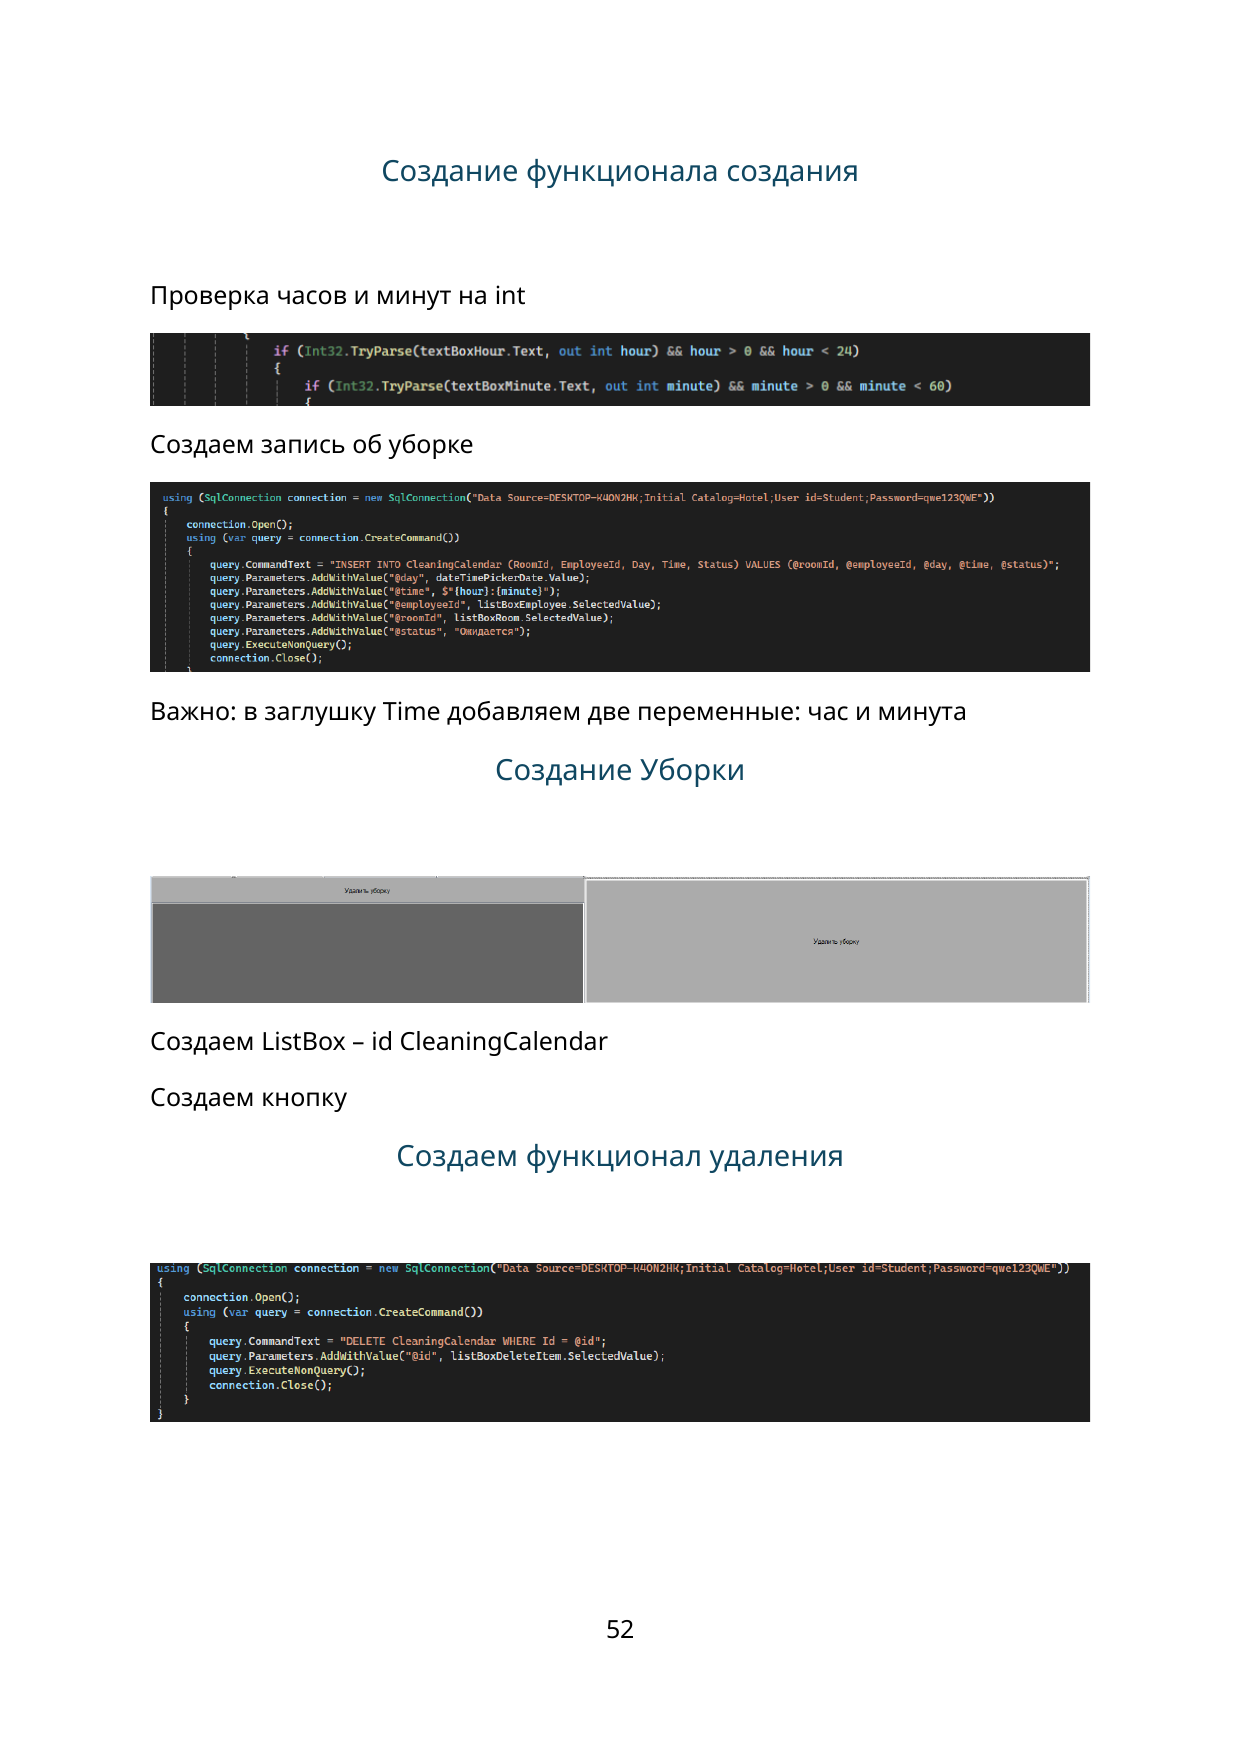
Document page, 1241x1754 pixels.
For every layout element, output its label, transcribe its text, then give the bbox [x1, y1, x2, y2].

picture [150, 876, 1091, 1003]
text Проверка часов и минут на int [150, 277, 1090, 311]
text Важно: в заглушку Time добавляем две переменные: час и минута [150, 693, 1090, 727]
text Создаем запись об уборке [150, 427, 1090, 461]
picture [150, 482, 1091, 672]
subtitle Создание Уборки [150, 749, 1090, 789]
text Создаем кнопку [150, 1080, 1090, 1114]
picture [150, 333, 1091, 406]
picture [150, 1263, 1091, 1422]
text Создаем ListBox – id CleaningCalendar [150, 1024, 1090, 1058]
subtitle Создание функционала создания [150, 150, 1090, 190]
subtitle Создаем функционал удаления [150, 1136, 1090, 1175]
